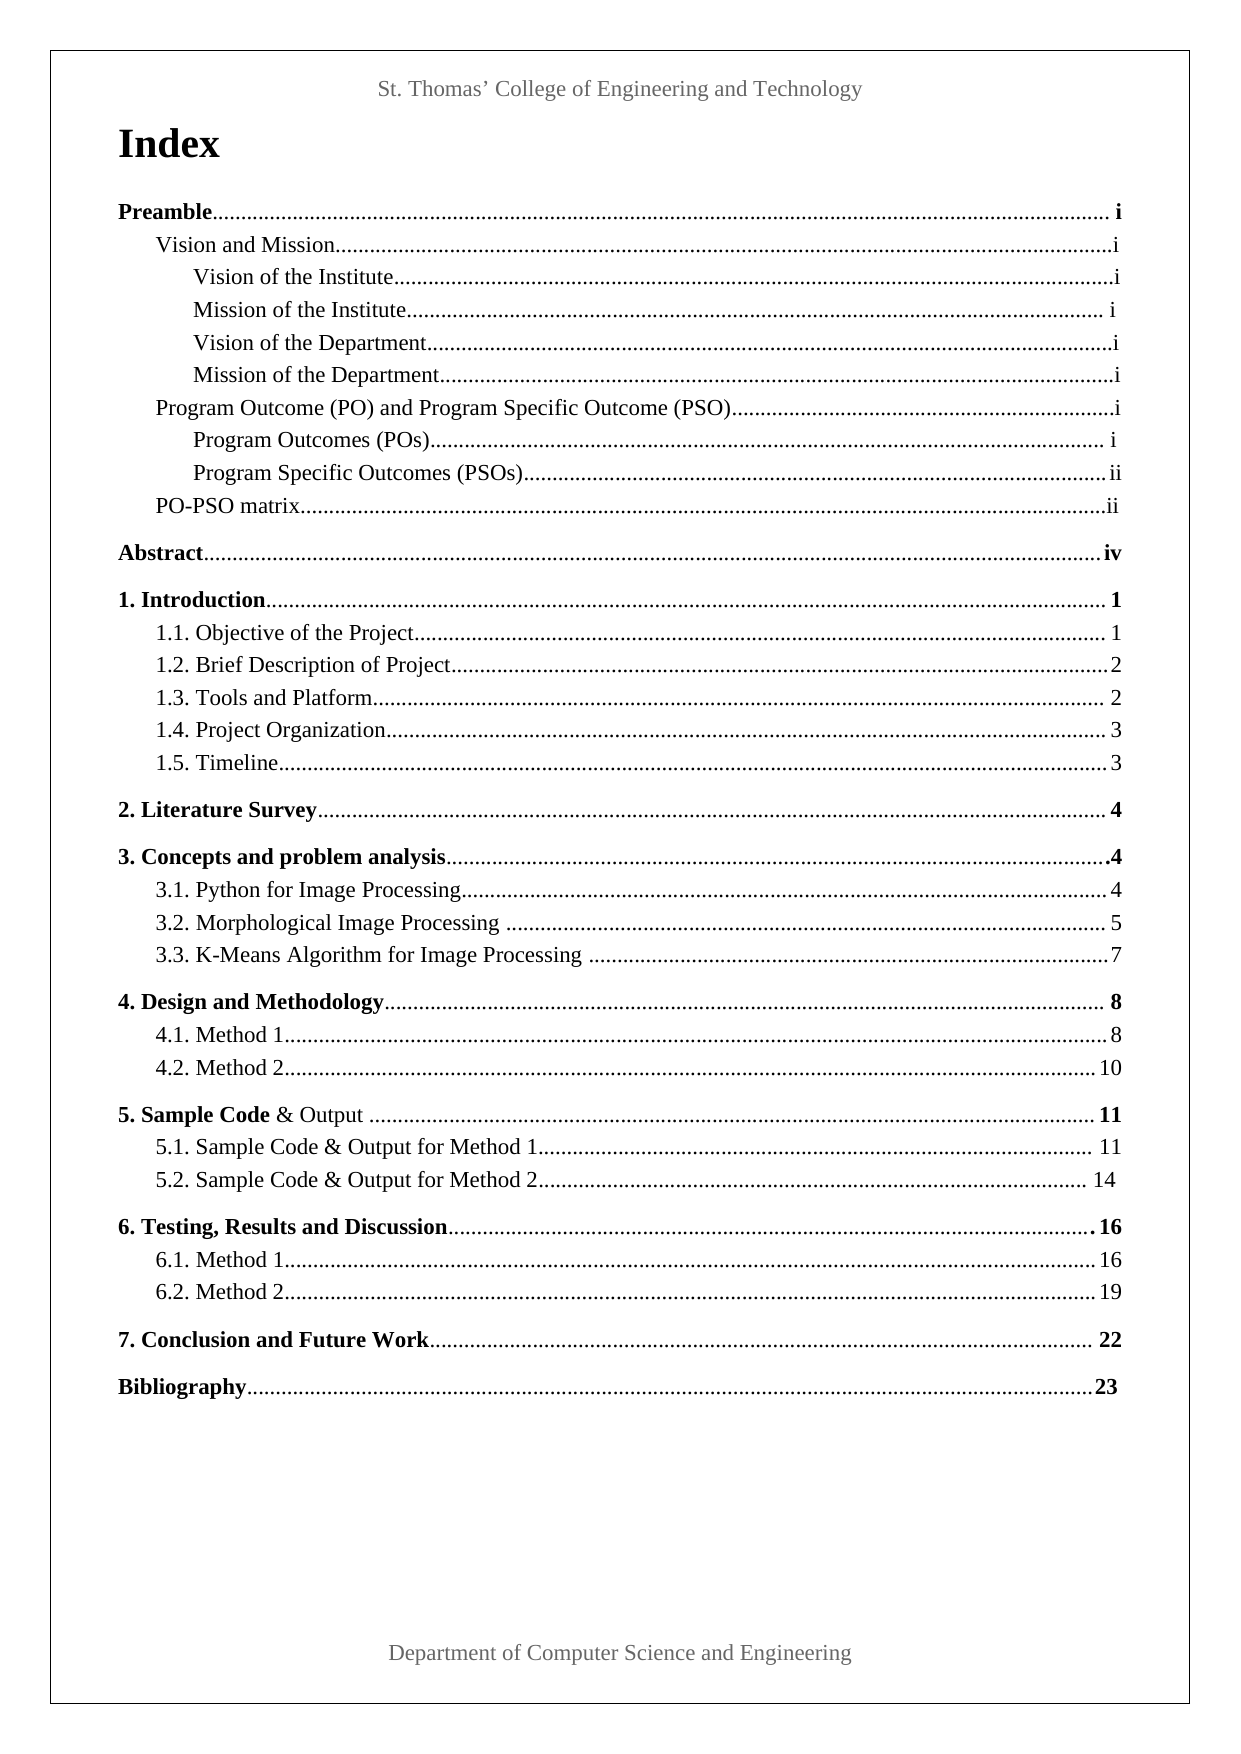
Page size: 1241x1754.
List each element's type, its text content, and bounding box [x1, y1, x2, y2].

text Index [118, 118, 1122, 166]
